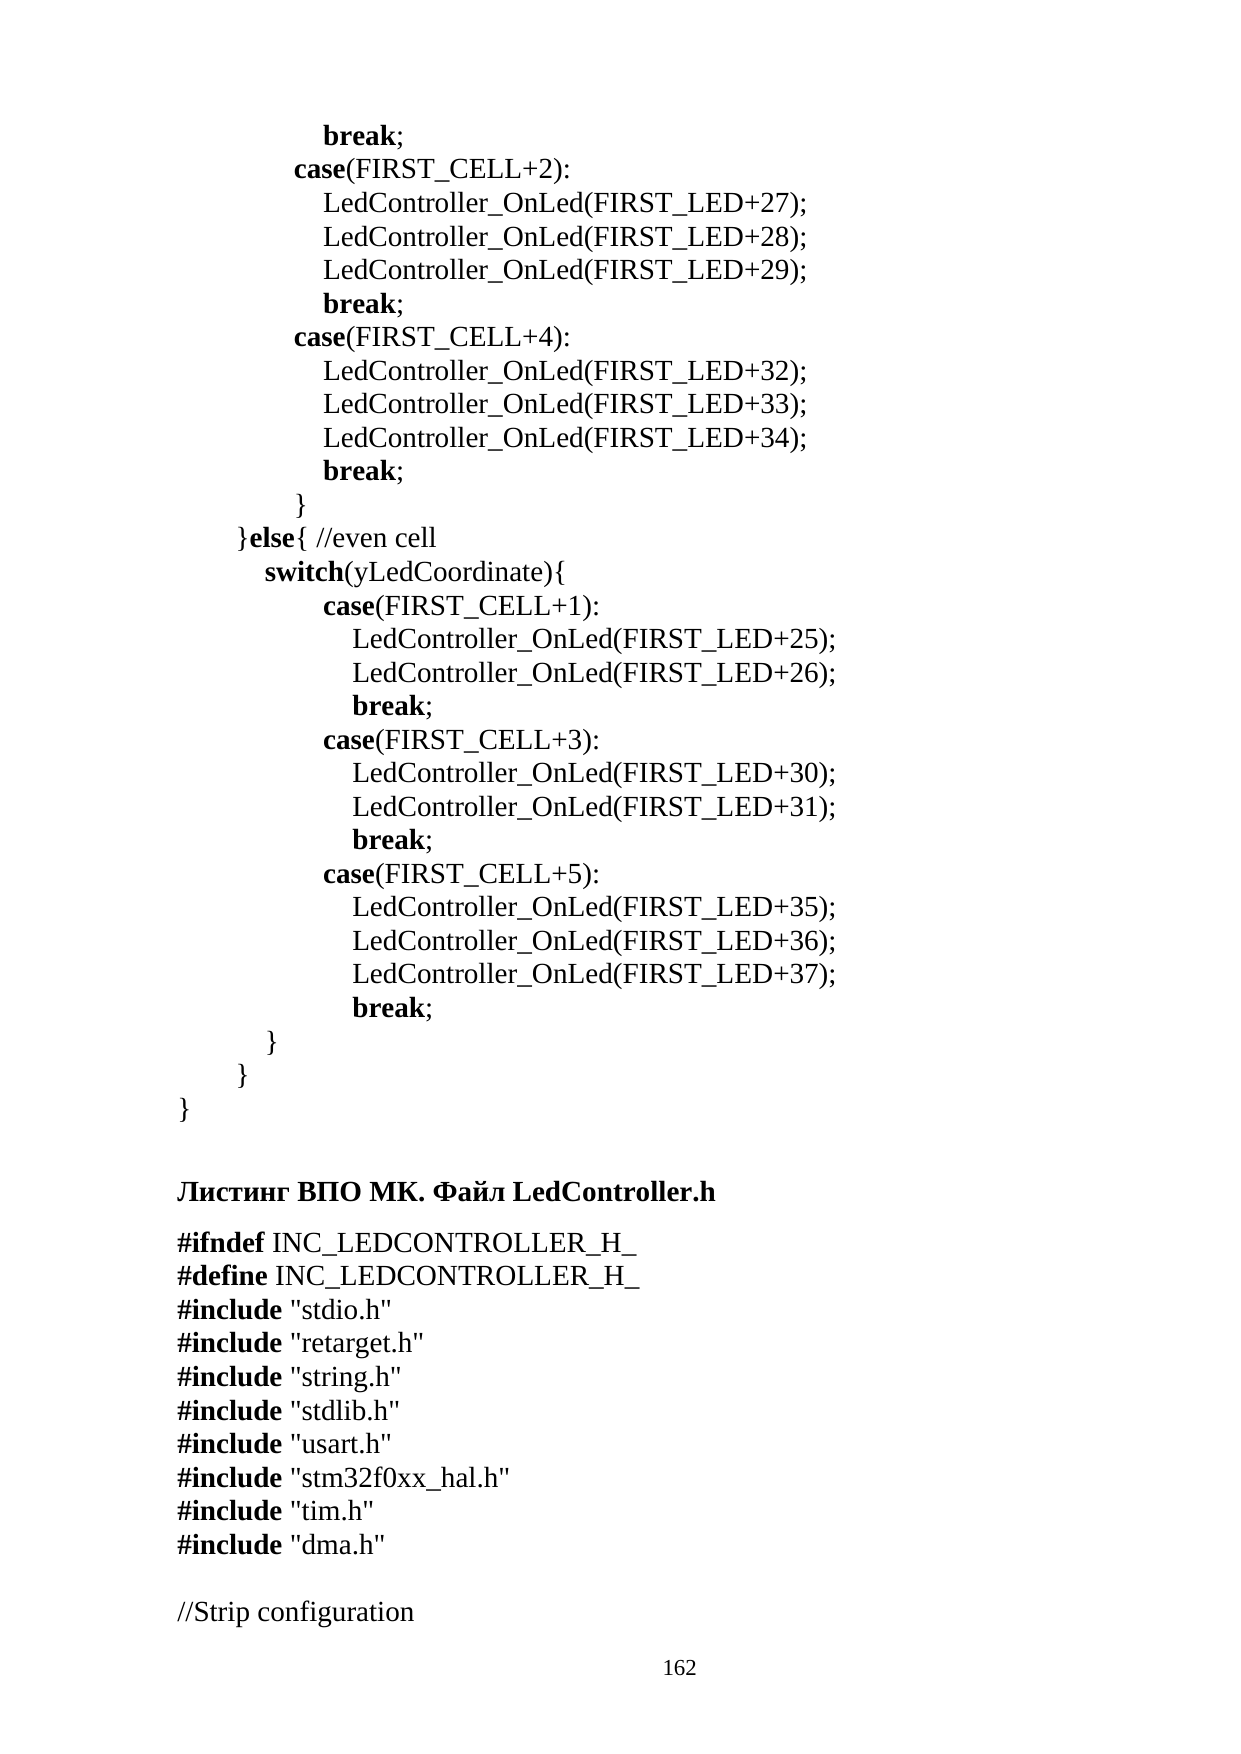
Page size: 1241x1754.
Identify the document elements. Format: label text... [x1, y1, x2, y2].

text } [177, 1024, 1182, 1057]
text case(FIRST_CELL+5): [177, 856, 1182, 889]
text break; [177, 453, 1182, 487]
list Листинг ВПО МК. Файл LedController.h [177, 1174, 1182, 1208]
text LedController_OnLed(FIRST_LED+32); [177, 353, 1182, 386]
text break; [177, 822, 1182, 856]
text break; [177, 286, 1182, 319]
text } [177, 1091, 1182, 1124]
text LedController_OnLed(FIRST_LED+31); [177, 789, 1182, 822]
text }else{ //even cell [177, 521, 1182, 554]
text } [177, 487, 1182, 521]
text break; [177, 118, 1182, 152]
text LedController_OnLed(FIRST_LED+25); [177, 621, 1182, 655]
text case(FIRST_CELL+4): [177, 319, 1182, 353]
text LedController_OnLed(FIRST_LED+28); [177, 219, 1182, 252]
text LedController_OnLed(FIRST_LED+30); [177, 755, 1182, 789]
text #include "usart.h" [177, 1426, 1182, 1460]
text case(FIRST_CELL+3): [177, 722, 1182, 755]
text LedController_OnLed(FIRST_LED+33); [177, 386, 1182, 420]
text LedController_OnLed(FIRST_LED+36); [177, 923, 1182, 957]
text case(FIRST_CELL+2): [177, 152, 1182, 185]
text LedController_OnLed(FIRST_LED+26); [177, 655, 1182, 688]
text LedController_OnLed(FIRST_LED+37); [177, 957, 1182, 990]
text LedController_OnLed(FIRST_LED+27); [177, 185, 1182, 219]
text #ifndef INC_LEDCONTROLLER_H_ [177, 1225, 1182, 1258]
text #include "stdlib.h" [177, 1393, 1182, 1426]
text #define INC_LEDCONTROLLER_H_ [177, 1258, 1182, 1292]
text LedController_OnLed(FIRST_LED+34); [177, 420, 1182, 453]
text } [177, 1057, 1182, 1091]
text break; [177, 990, 1182, 1024]
text LedController_OnLed(FIRST_LED+29); [177, 252, 1182, 286]
text #include "string.h" [177, 1359, 1182, 1393]
text //Strip configuration [177, 1594, 1182, 1627]
text break; [177, 688, 1182, 722]
text #include "tim.h" [177, 1493, 1182, 1527]
text #include "stdio.h" [177, 1292, 1182, 1326]
text switch(yLedCoordinate){ [177, 554, 1182, 588]
text case(FIRST_CELL+1): [177, 588, 1182, 621]
text #include "stm32f0xx_hal.h" [177, 1460, 1182, 1493]
text #include "dma.h" [177, 1527, 1182, 1560]
text LedController_OnLed(FIRST_LED+35); [177, 889, 1182, 923]
text #include "retarget.h" [177, 1326, 1182, 1359]
